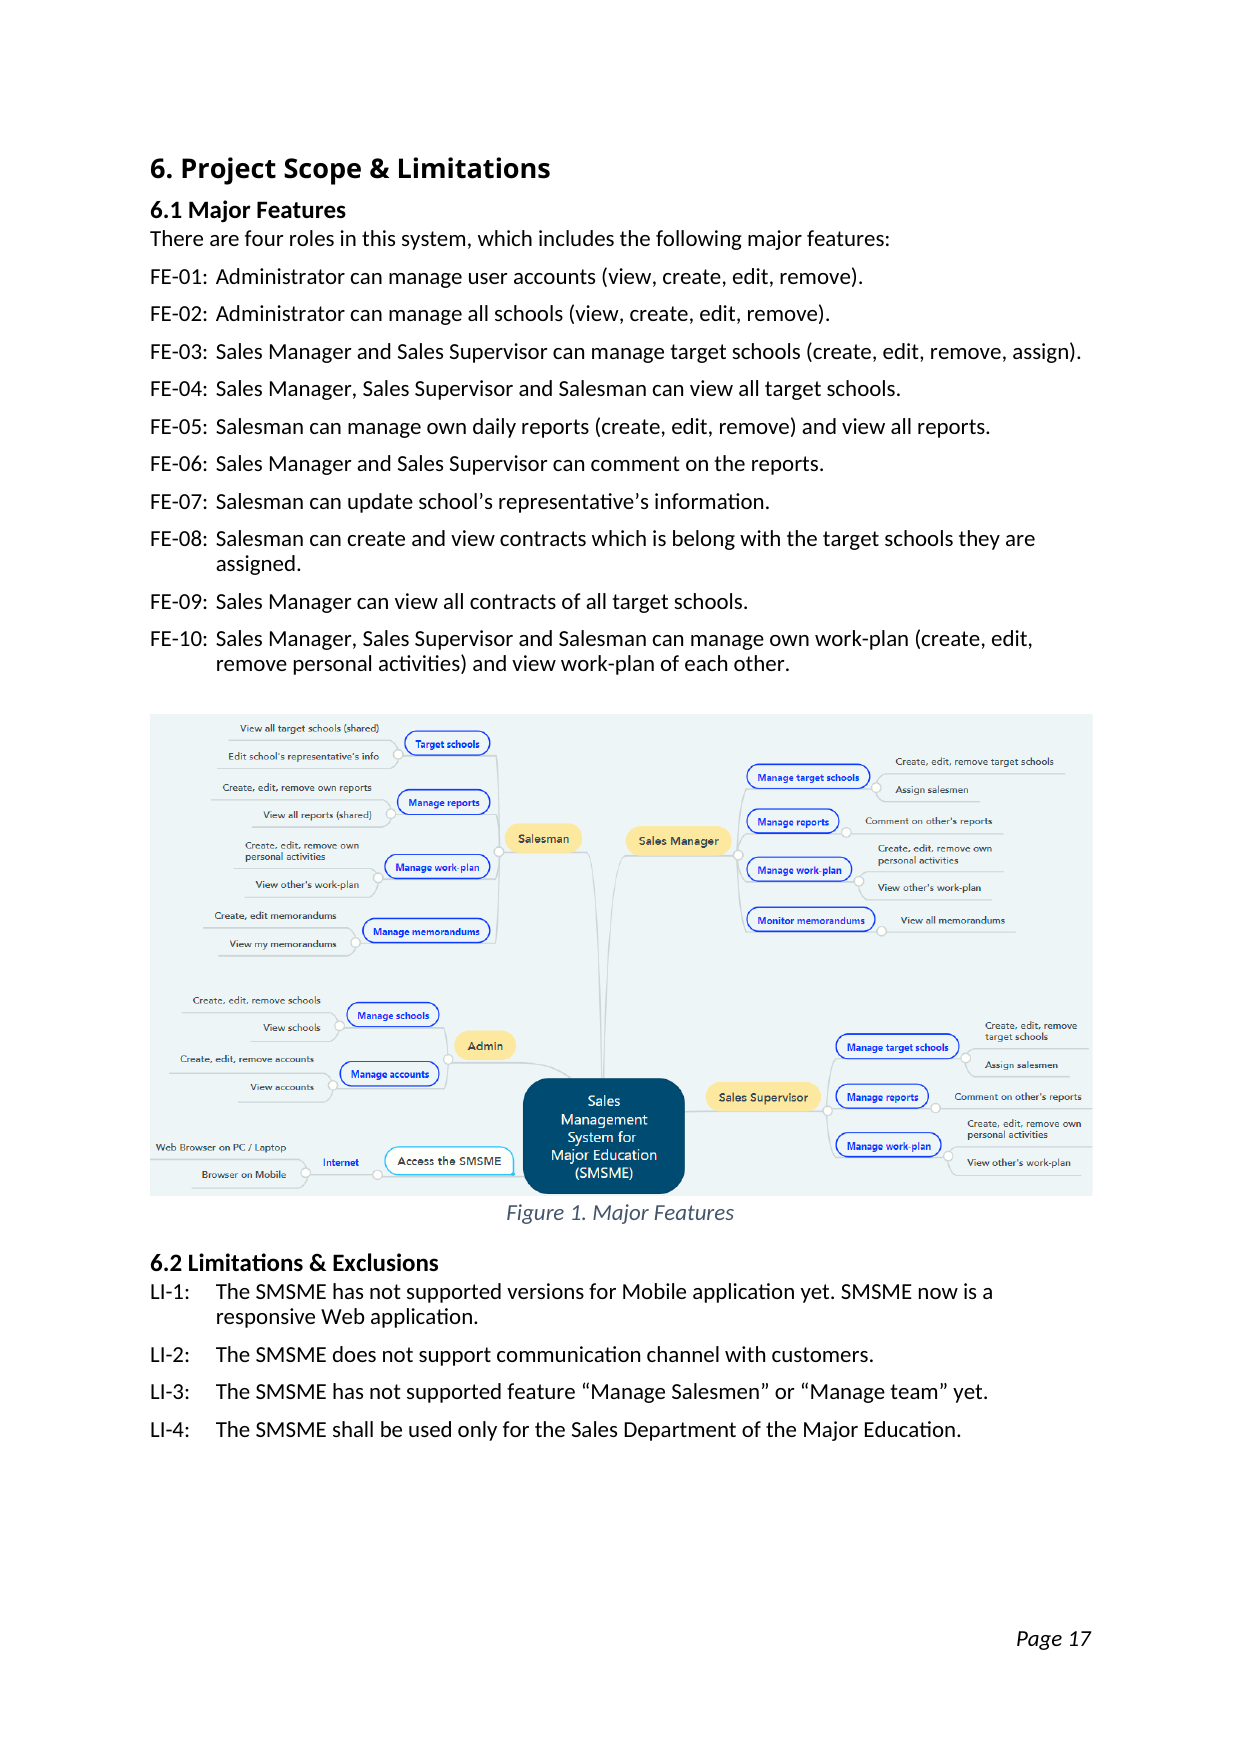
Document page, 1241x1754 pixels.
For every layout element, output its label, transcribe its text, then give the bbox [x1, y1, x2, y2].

list FE-09: Sales Manager can view all contracts of all target schools. [150, 589, 1093, 614]
subtitle 6. Project Scope & Limitations [150, 150, 1093, 187]
list LI-1: The SMSME has not supported versions for Mobile application yet. SMSME now is a responsive Web application. [150, 1280, 1093, 1330]
list FE-05: Salesman can manage own daily reports (create, edit, remove) and view all reports. [150, 414, 1093, 439]
list LI-2: The SMSME does not support communication channel with customers. [150, 1342, 1093, 1367]
list FE-01: Administrator can manage user accounts (view, create, edit, remove). [150, 264, 1093, 289]
list There are four roles in this system, which includes the following major features: [150, 227, 1093, 252]
list FE-08: Salesman can create and view contracts which is belong with the target schools they are assigned. [150, 527, 1093, 577]
list LI-4: The SMSME shall be used only for the Sales Department of the Major Education. [150, 1417, 1093, 1442]
subtitle 6.2 Limitations & Exclusions [150, 1247, 1093, 1277]
text Figure 1. Major Features [150, 1198, 1093, 1226]
list FE-10: Sales Manager, Sales Supervisor and Salesman can manage own work-plan (create, edit, remove personal activities) and view work-plan of each other. [150, 627, 1093, 677]
subtitle 6.1 Major Features [150, 194, 1093, 224]
list LI-3: The SMSME has not supported feature “Manage Salesmen” or “Manage team” yet. [150, 1380, 1093, 1405]
list FE-04: Sales Manager, Sales Supervisor and Salesman can view all target schools. [150, 377, 1093, 402]
list FE-02: Administrator can manage all schools (view, create, edit, remove). [150, 302, 1093, 327]
list FE-03: Sales Manager and Sales Supervisor can manage target schools (create, edit, remove, assign). [150, 339, 1093, 364]
picture [150, 714, 1093, 1196]
list FE-07: Salesman can update school’s representative’s information. [150, 489, 1093, 514]
list FE-06: Sales Manager and Sales Supervisor can comment on the reports. [150, 452, 1093, 477]
